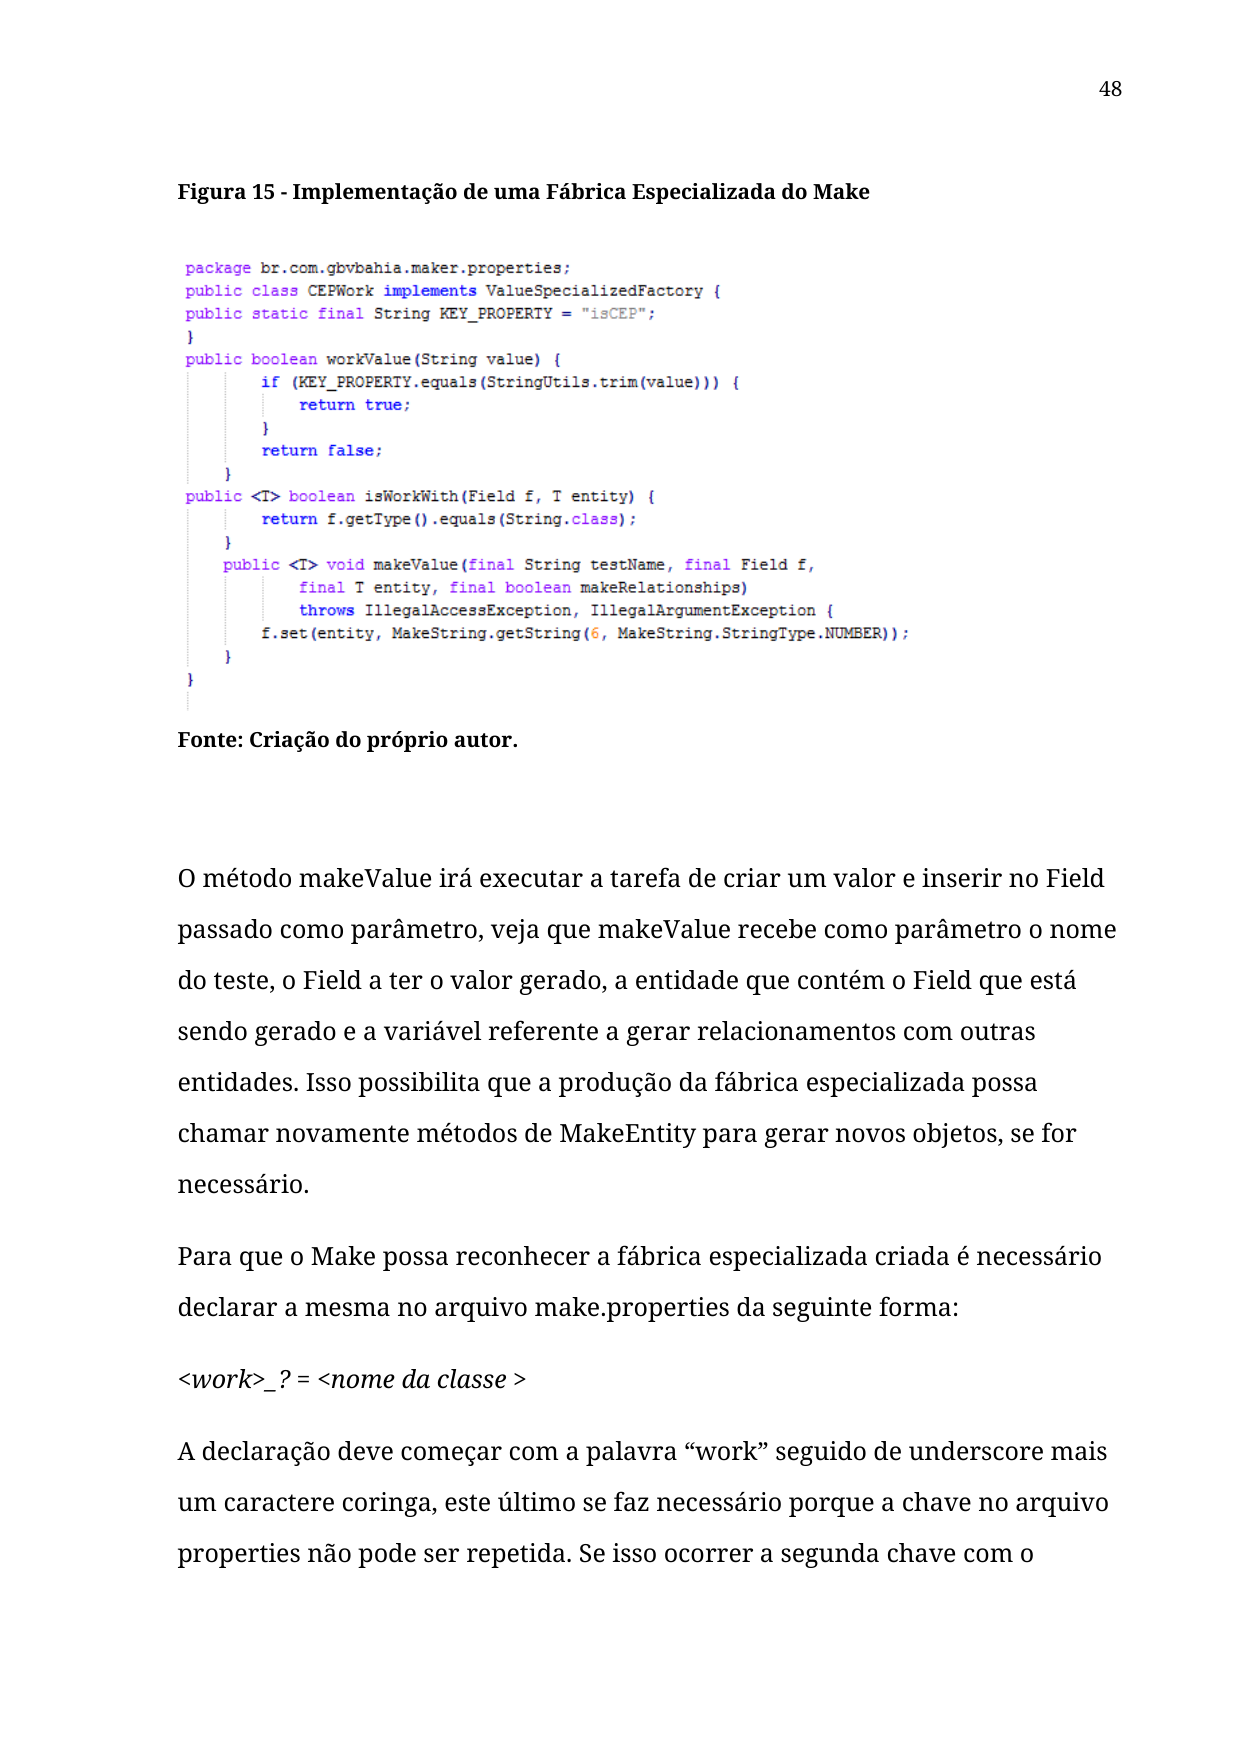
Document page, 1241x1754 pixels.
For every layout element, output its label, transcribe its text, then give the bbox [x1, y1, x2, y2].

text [177, 1433, 1122, 1569]
picture [177, 240, 962, 711]
text O método makeValue irá executar a tarefa de criar um valor e inserir no Field passado como parâmetro, veja que makeValue recebe como parâmetro o nome do teste, o Field a ter o valor gerado, a entidade que contém o Field que está sendo gerado e a variável referente a gerar relacionamentos com outras entidades. Isso possibilita que a produção da fábrica especializada possa chamar novamente métodos de MakeEntity para gerar novos objetos, se for necessário. [177, 860, 1122, 1201]
text <work>_? = <nome da classe > [177, 1361, 1122, 1396]
text Para que o Make possa reconhecer a fábrica especializada criada é necessário declarar a mesma no arquivo make.properties da seguinte forma: [177, 1238, 1122, 1324]
